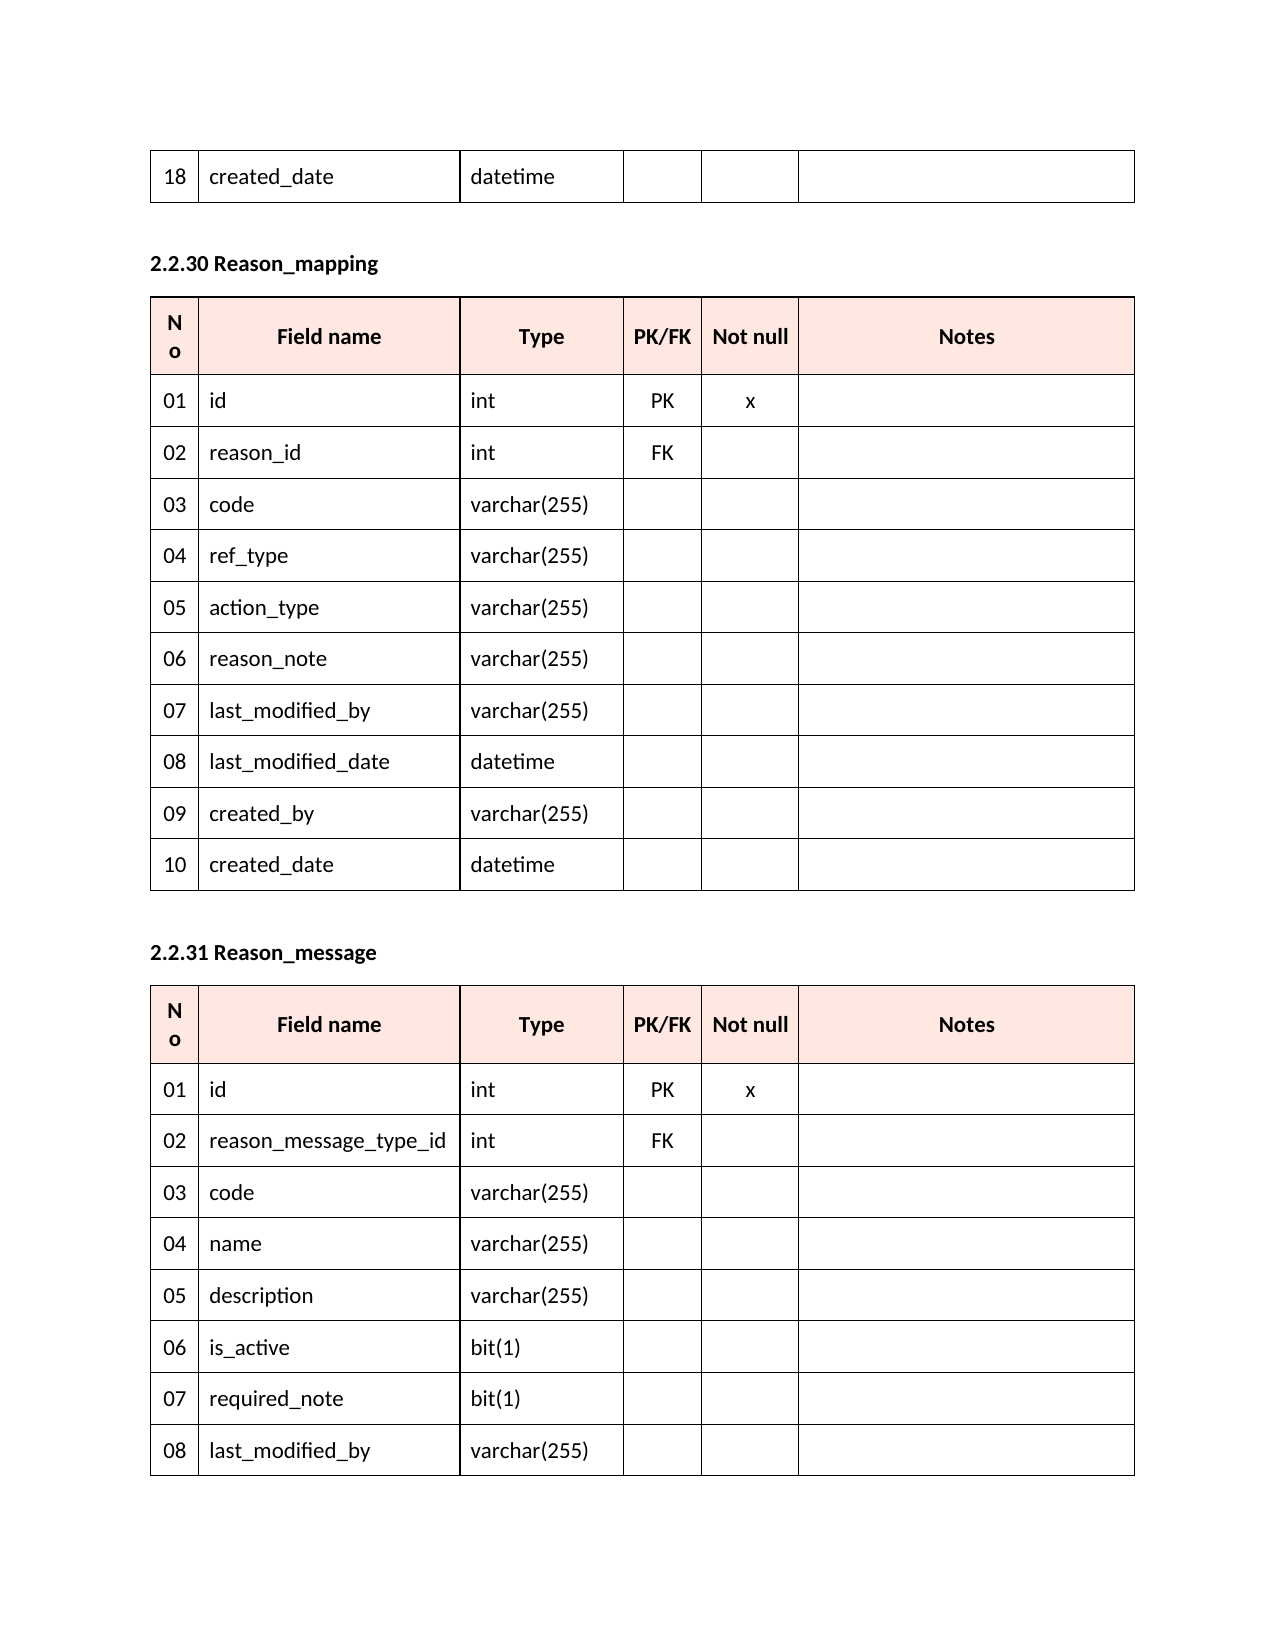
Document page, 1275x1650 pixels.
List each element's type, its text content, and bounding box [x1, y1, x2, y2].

table_cell FK [624, 1115, 701, 1166]
table_header No [151, 986, 198, 1063]
table_header PK/FK [624, 986, 701, 1063]
table_cell [624, 1270, 701, 1320]
table_cell [702, 1218, 798, 1269]
table_header Type [461, 986, 623, 1063]
table_cell [799, 736, 1134, 787]
table_cell created_by [199, 788, 459, 838]
table_cell name [199, 1218, 459, 1269]
table_cell [624, 1321, 701, 1372]
table_cell int [461, 427, 623, 477]
table_header PK/FK [624, 298, 701, 374]
table_cell int [461, 1115, 623, 1166]
table_header Notes [799, 986, 1134, 1063]
table_cell 09 [151, 788, 198, 838]
table_cell [624, 582, 701, 632]
table_cell 07 [151, 685, 198, 735]
table_cell [624, 839, 701, 890]
table_cell [702, 1321, 798, 1372]
table_cell varchar(255) [461, 633, 623, 684]
table_cell varchar(255) [461, 1167, 623, 1217]
table_cell PK [624, 375, 701, 426]
table_cell 05 [151, 582, 198, 632]
table_cell reason_id [199, 427, 459, 477]
table_cell [702, 1425, 798, 1475]
table_cell 02 [151, 427, 198, 477]
table_cell [624, 736, 701, 787]
table_cell x [702, 1064, 798, 1114]
table_cell [624, 1425, 701, 1475]
table_header Not null [702, 298, 798, 374]
table_cell [799, 788, 1134, 838]
table_cell 03 [151, 1167, 198, 1217]
table_cell 08 [151, 1425, 198, 1475]
table_cell [799, 530, 1134, 581]
table_cell [702, 582, 798, 632]
table_header Notes [799, 298, 1134, 374]
table_cell 08 [151, 736, 198, 787]
text 2.2.31 Reason_message [150, 938, 1125, 966]
table_cell int [461, 1064, 623, 1114]
table_cell datetime [461, 151, 623, 202]
table_cell [624, 1167, 701, 1217]
table_cell [702, 1115, 798, 1166]
table_cell varchar(255) [461, 1270, 623, 1320]
table_cell varchar(255) [461, 1218, 623, 1269]
table_cell [799, 839, 1134, 890]
table_cell [799, 1270, 1134, 1320]
table_cell [799, 1373, 1134, 1423]
table_cell [799, 427, 1134, 477]
table_cell [624, 633, 701, 684]
table_header No [151, 298, 198, 374]
table_cell id [199, 375, 459, 426]
table_cell [702, 427, 798, 477]
table_cell bit(1) [461, 1373, 623, 1423]
table_cell [702, 1373, 798, 1423]
table_cell [799, 1064, 1134, 1114]
table_cell [702, 788, 798, 838]
table_cell [624, 1218, 701, 1269]
table_cell required_note [199, 1373, 459, 1423]
table_cell code [199, 479, 459, 529]
table_cell [624, 788, 701, 838]
table_header Field name [199, 298, 459, 374]
table_cell reason_note [199, 633, 459, 684]
table_cell [624, 151, 701, 202]
table_cell 06 [151, 1321, 198, 1372]
table_cell id [199, 1064, 459, 1114]
table_cell [799, 1115, 1134, 1166]
table_cell varchar(255) [461, 685, 623, 735]
text 2.2.30 Reason_mapping [150, 249, 1125, 277]
table_cell [799, 1425, 1134, 1475]
table_cell varchar(255) [461, 1425, 623, 1475]
table_cell [799, 479, 1134, 529]
table_cell reason_message_type_id [199, 1115, 459, 1166]
table_cell [799, 1321, 1134, 1372]
table_cell 03 [151, 479, 198, 529]
table_cell varchar(255) [461, 582, 623, 632]
table_cell code [199, 1167, 459, 1217]
table_cell bit(1) [461, 1321, 623, 1372]
table_cell [799, 1167, 1134, 1217]
table_cell 06 [151, 633, 198, 684]
table_header Type [461, 298, 623, 374]
table_cell [799, 582, 1134, 632]
table_cell created_date [199, 839, 459, 890]
table_cell varchar(255) [461, 530, 623, 581]
table_cell [702, 1167, 798, 1217]
table_cell [702, 1270, 798, 1320]
table_cell is_active [199, 1321, 459, 1372]
table_cell created_date [199, 151, 459, 202]
table_cell 04 [151, 530, 198, 581]
table_cell 10 [151, 839, 198, 890]
table_cell ref_type [199, 530, 459, 581]
table_cell [624, 685, 701, 735]
table_header Field name [199, 986, 459, 1063]
table_cell 01 [151, 375, 198, 426]
table_cell datetime [461, 839, 623, 890]
table_cell 04 [151, 1218, 198, 1269]
table_cell [702, 479, 798, 529]
table_cell action_type [199, 582, 459, 632]
table_cell [624, 530, 701, 581]
table_cell [799, 375, 1134, 426]
table_cell [702, 839, 798, 890]
table_cell int [461, 375, 623, 426]
table_cell [702, 530, 798, 581]
table_cell [799, 1218, 1134, 1269]
table_cell x [702, 375, 798, 426]
table_cell PK [624, 1064, 701, 1114]
table_cell [702, 736, 798, 787]
table_cell 05 [151, 1270, 198, 1320]
table_cell [799, 633, 1134, 684]
table_cell [702, 151, 798, 202]
table_cell varchar(255) [461, 479, 623, 529]
table_cell [702, 633, 798, 684]
table_cell description [199, 1270, 459, 1320]
table_cell 02 [151, 1115, 198, 1166]
table_cell [799, 151, 1134, 202]
table_cell 01 [151, 1064, 198, 1114]
table_cell last_modified_by [199, 685, 459, 735]
table_cell [702, 685, 798, 735]
table_cell last_modified_by [199, 1425, 459, 1475]
table_cell [624, 479, 701, 529]
table_cell datetime [461, 736, 623, 787]
table_cell varchar(255) [461, 788, 623, 838]
table_cell [624, 1373, 701, 1423]
table_cell [799, 685, 1134, 735]
table_cell FK [624, 427, 701, 477]
table_header Not null [702, 986, 798, 1063]
table_cell last_modified_date [199, 736, 459, 787]
table_cell 07 [151, 1373, 198, 1423]
table_cell 18 [151, 151, 198, 202]
